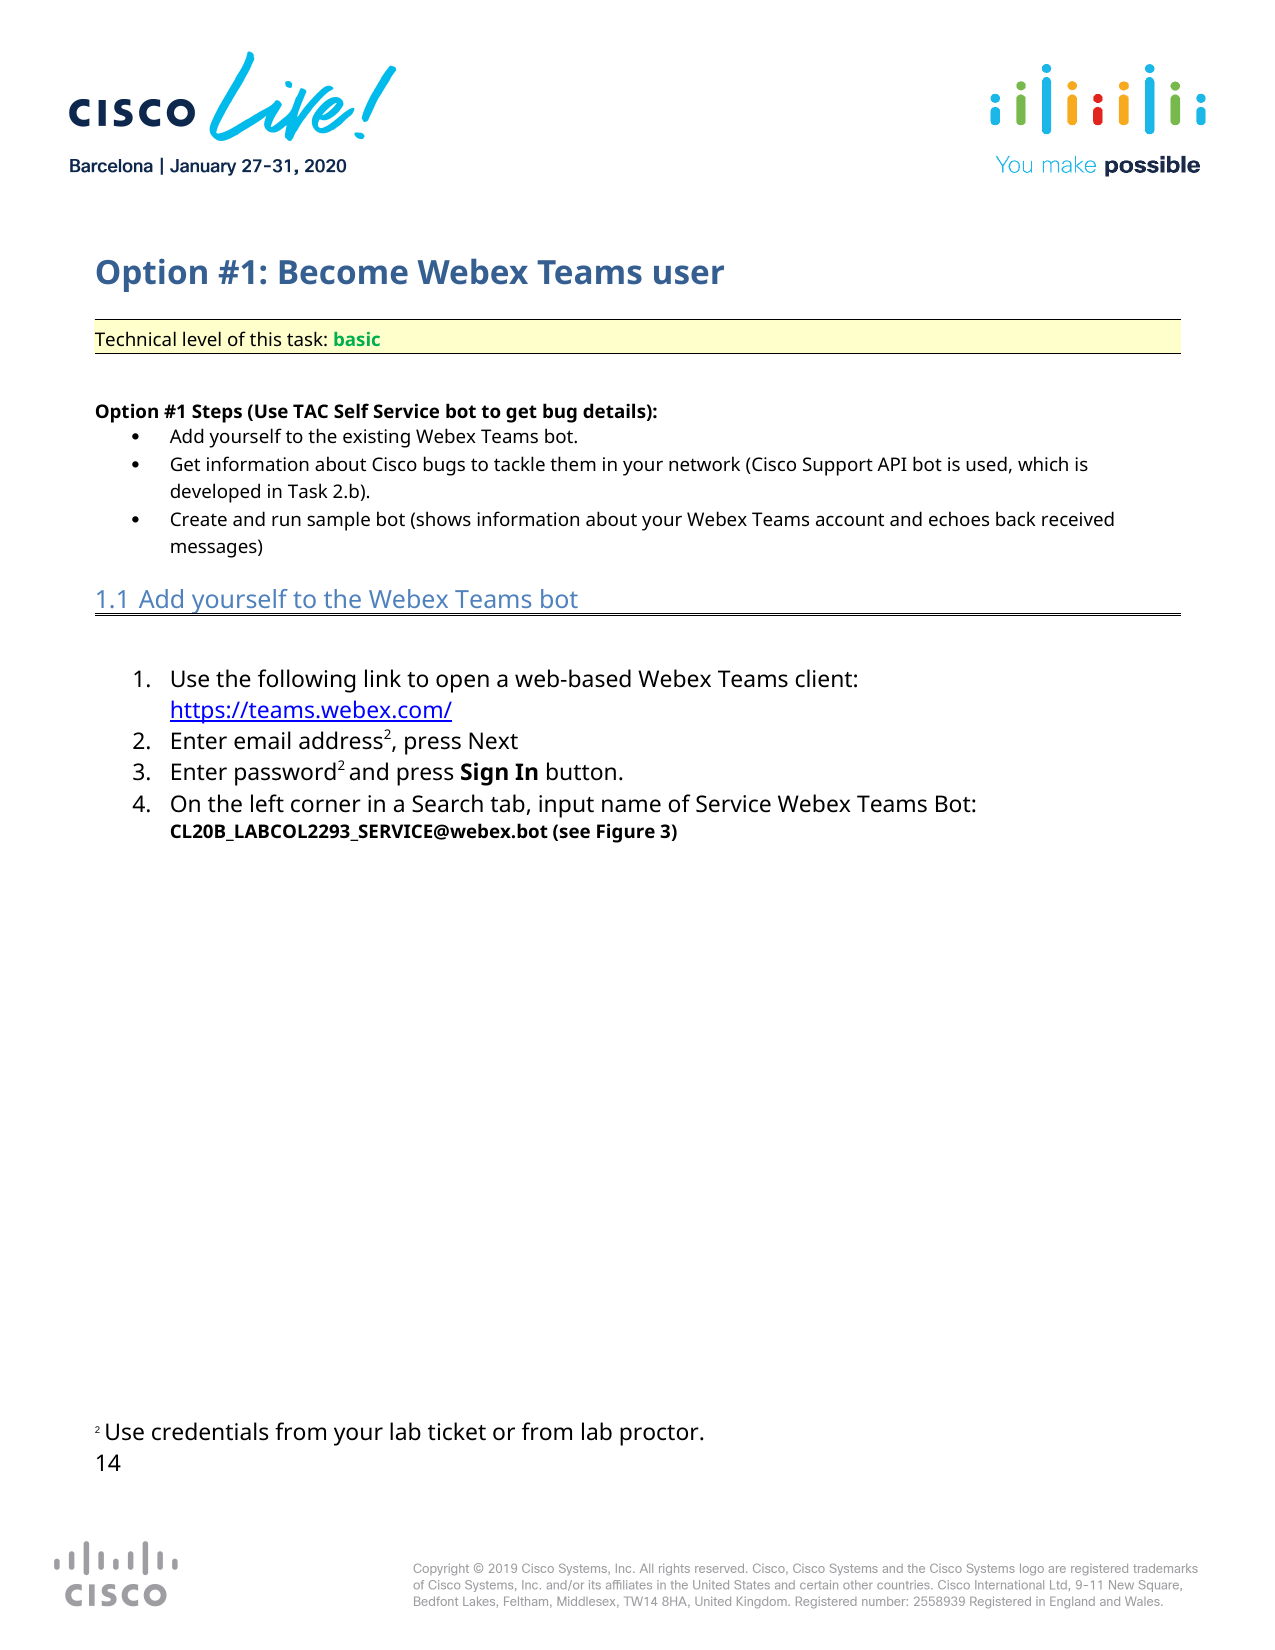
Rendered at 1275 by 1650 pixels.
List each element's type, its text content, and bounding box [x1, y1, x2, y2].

list Enter password2 and press Sign In button. [132, 756, 1181, 787]
list Enter email address, press Next [132, 725, 1181, 756]
text https://teams.webex.com/ [94, 694, 1181, 725]
list Add yourself to the Webex Teams bot [94, 582, 1181, 613]
list Add yourself to the existing Webex Teams bot. [132, 424, 1181, 449]
list Create and run sample bot (shows information about your Webex Teams account and echoes back received messages) [132, 506, 1181, 559]
text Option #1: Become Webex Teams user [94, 249, 1181, 294]
text CL20B_LABCOL2293_SERVICE@webex.bot (see Figure 3) [94, 819, 1181, 844]
list Use the following link to open a web-based Webex Teams client: [132, 662, 1181, 694]
text Option #1 Steps (Use TAC Self Service bot to get bug details): [94, 398, 1181, 424]
list On the left corner in a Search tab, input name of Service Webex Teams Bot: [132, 787, 1181, 819]
picture [20, 0, 1265, 237]
text Technical level of this task: basic [94, 320, 1181, 354]
picture [5, 1502, 1246, 1647]
list Get information about Cisco bugs to tackle them in your network (Cisco Support API bot is used, which is developed in Task 2.b). [132, 451, 1181, 504]
